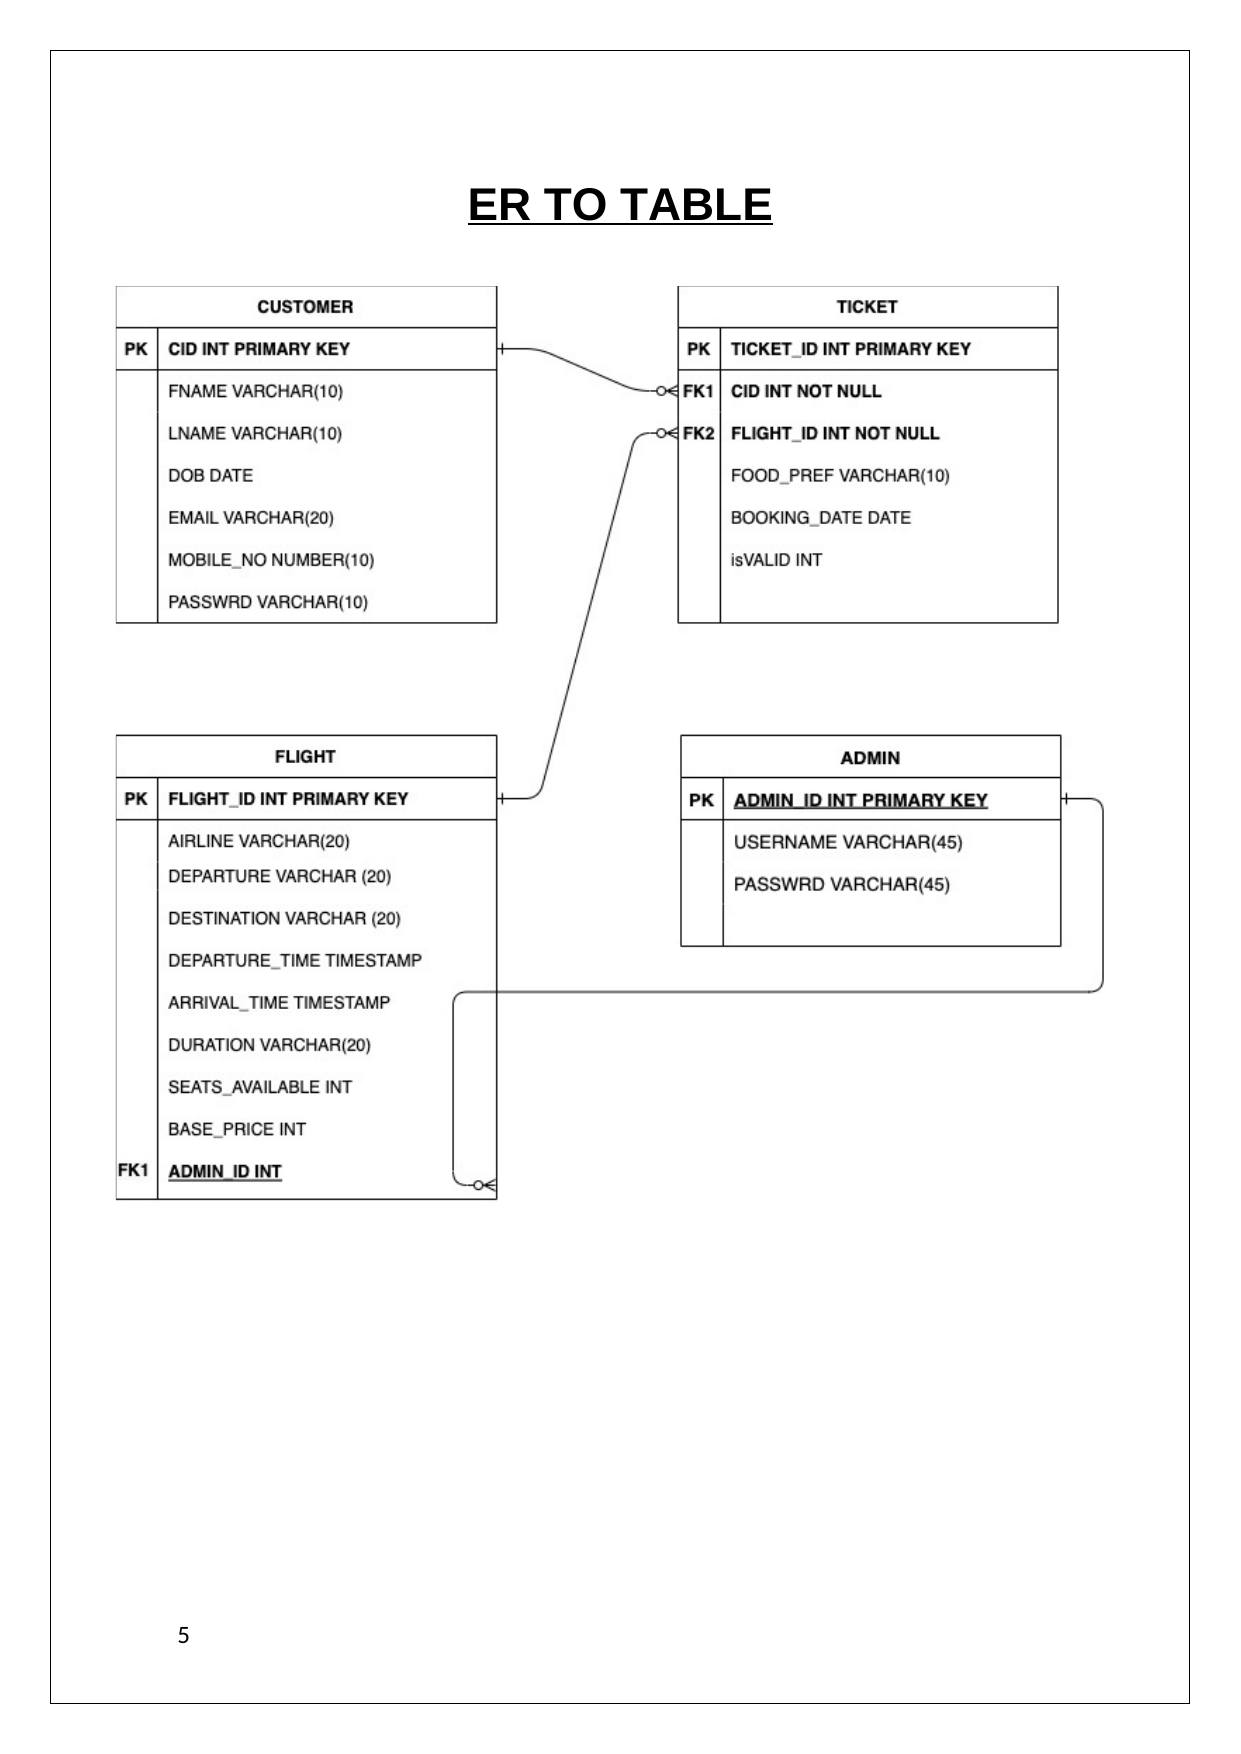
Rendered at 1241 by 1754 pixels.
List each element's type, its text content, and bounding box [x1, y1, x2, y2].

text ER TO TABLE [177, 177, 1063, 230]
picture [115, 286, 1118, 1203]
